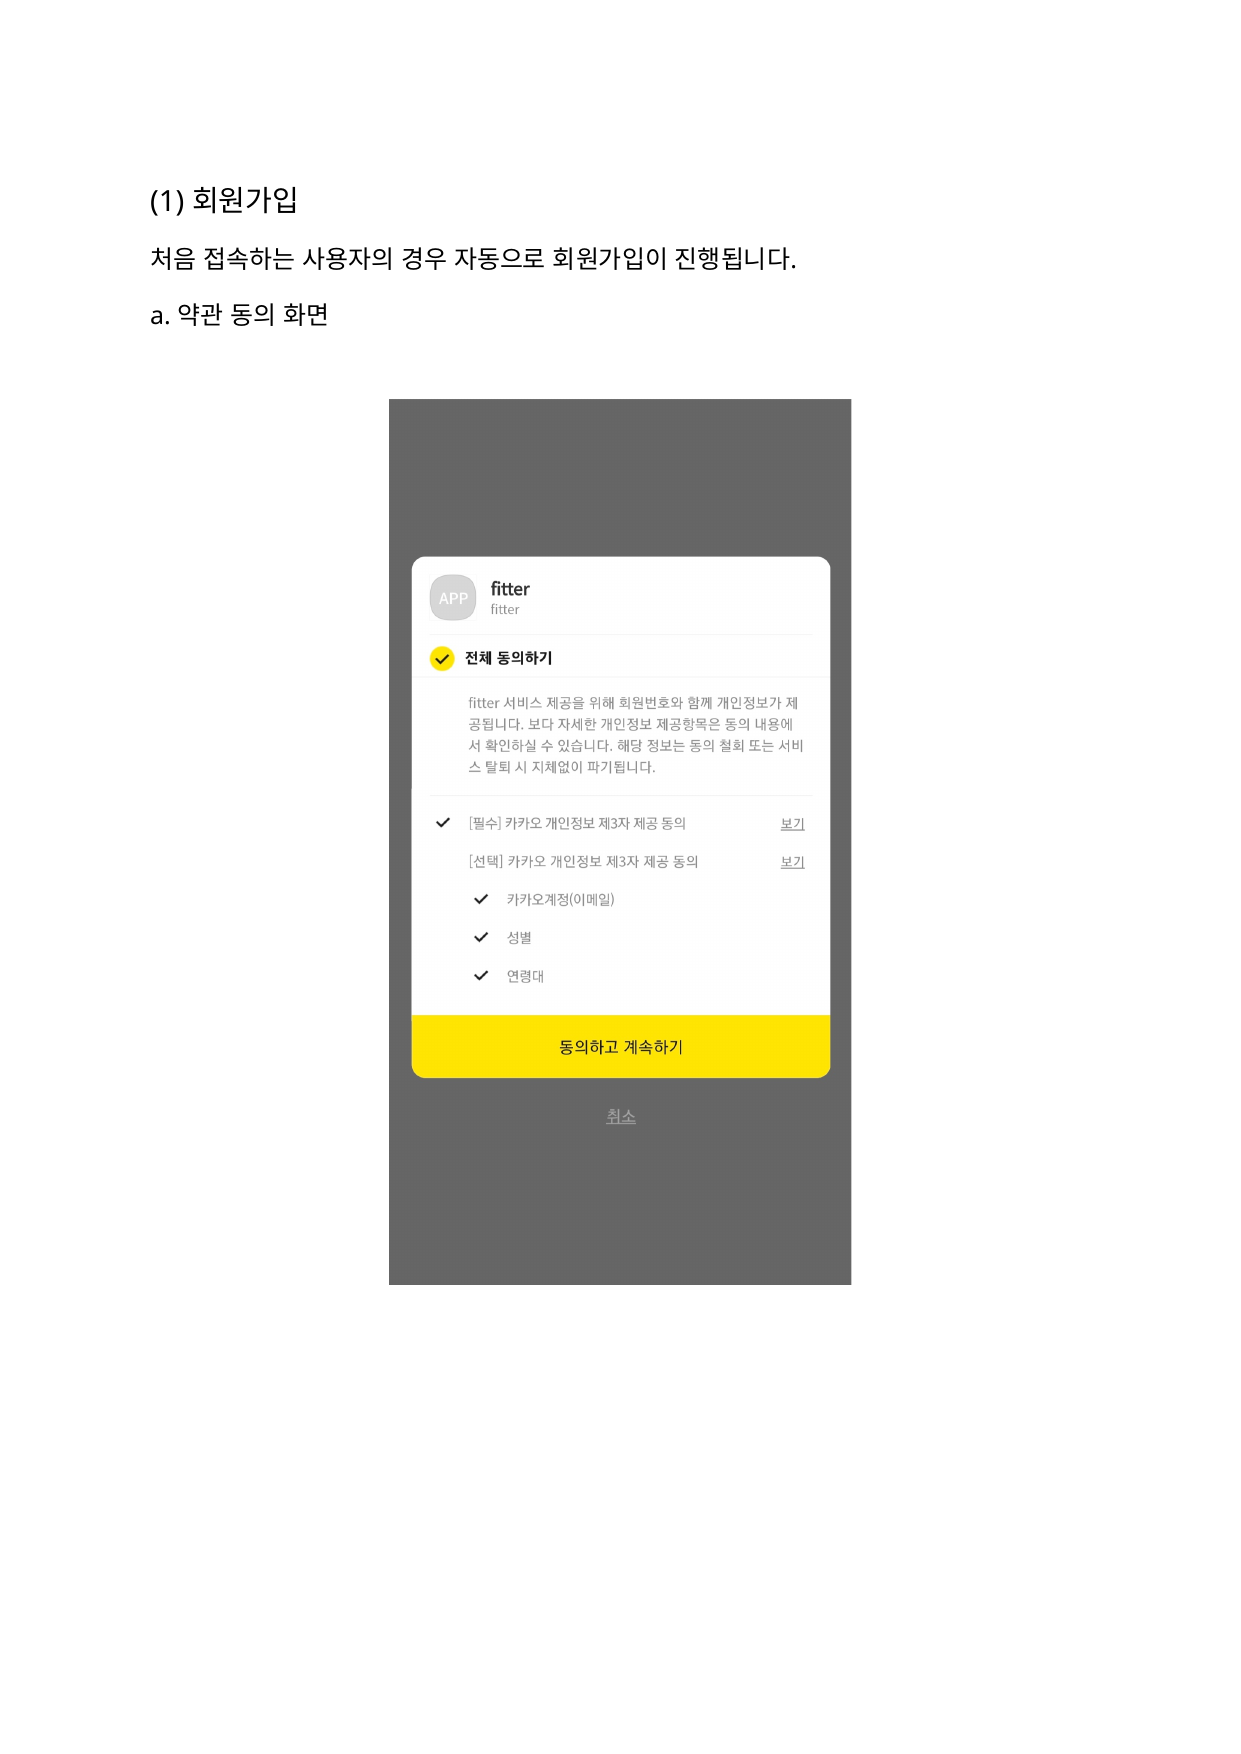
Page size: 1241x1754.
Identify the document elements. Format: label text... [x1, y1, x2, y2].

text a. 약관 동의 화면 [150, 295, 1090, 332]
text 처음 접속하는 사용자의 경우 자동으로 회원가입이 진행됩니다. [150, 239, 1090, 276]
text (1) 회원가입 [150, 177, 1090, 219]
picture [389, 398, 852, 1285]
